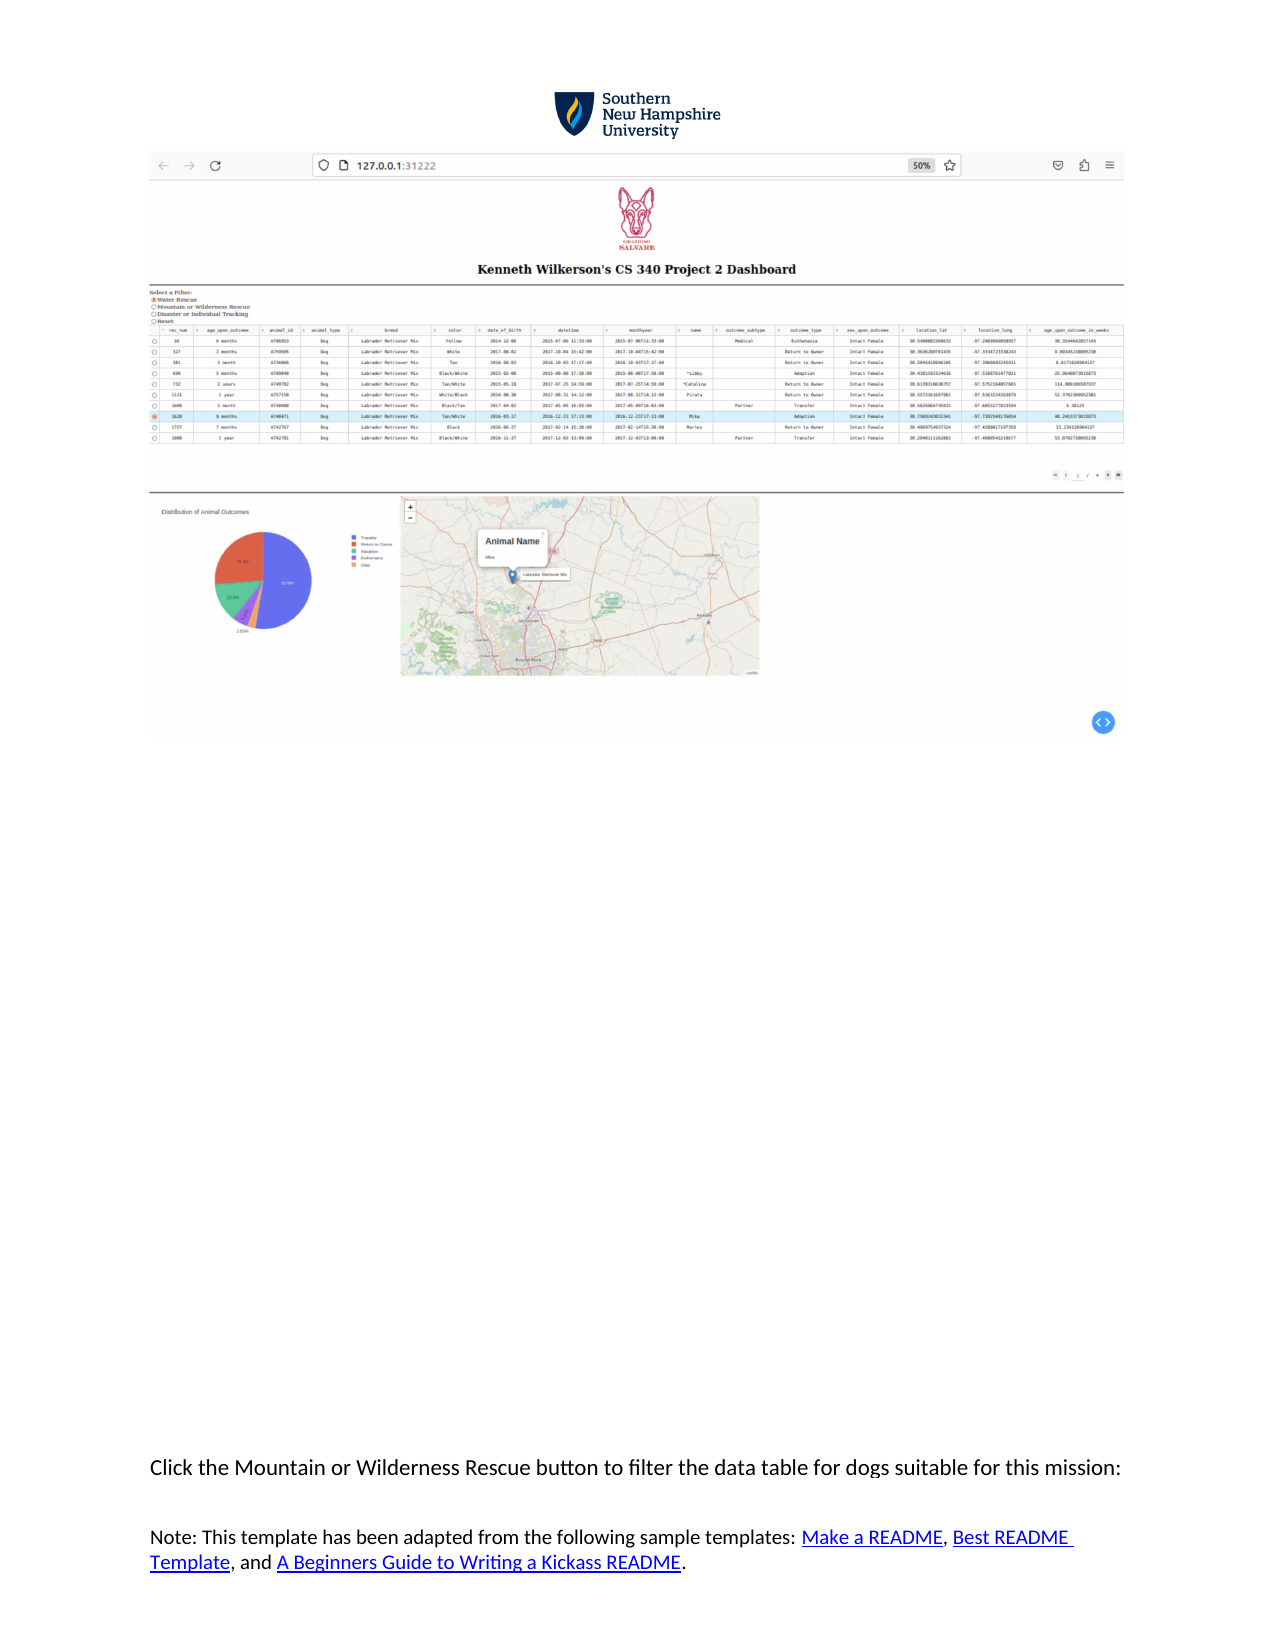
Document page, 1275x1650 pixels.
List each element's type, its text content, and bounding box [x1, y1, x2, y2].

text Click the Mountain or Wilderness Rescue button to filter the data table for dogs suitable for this mission: [150, 1453, 1125, 1482]
picture [148, 75, 1124, 738]
